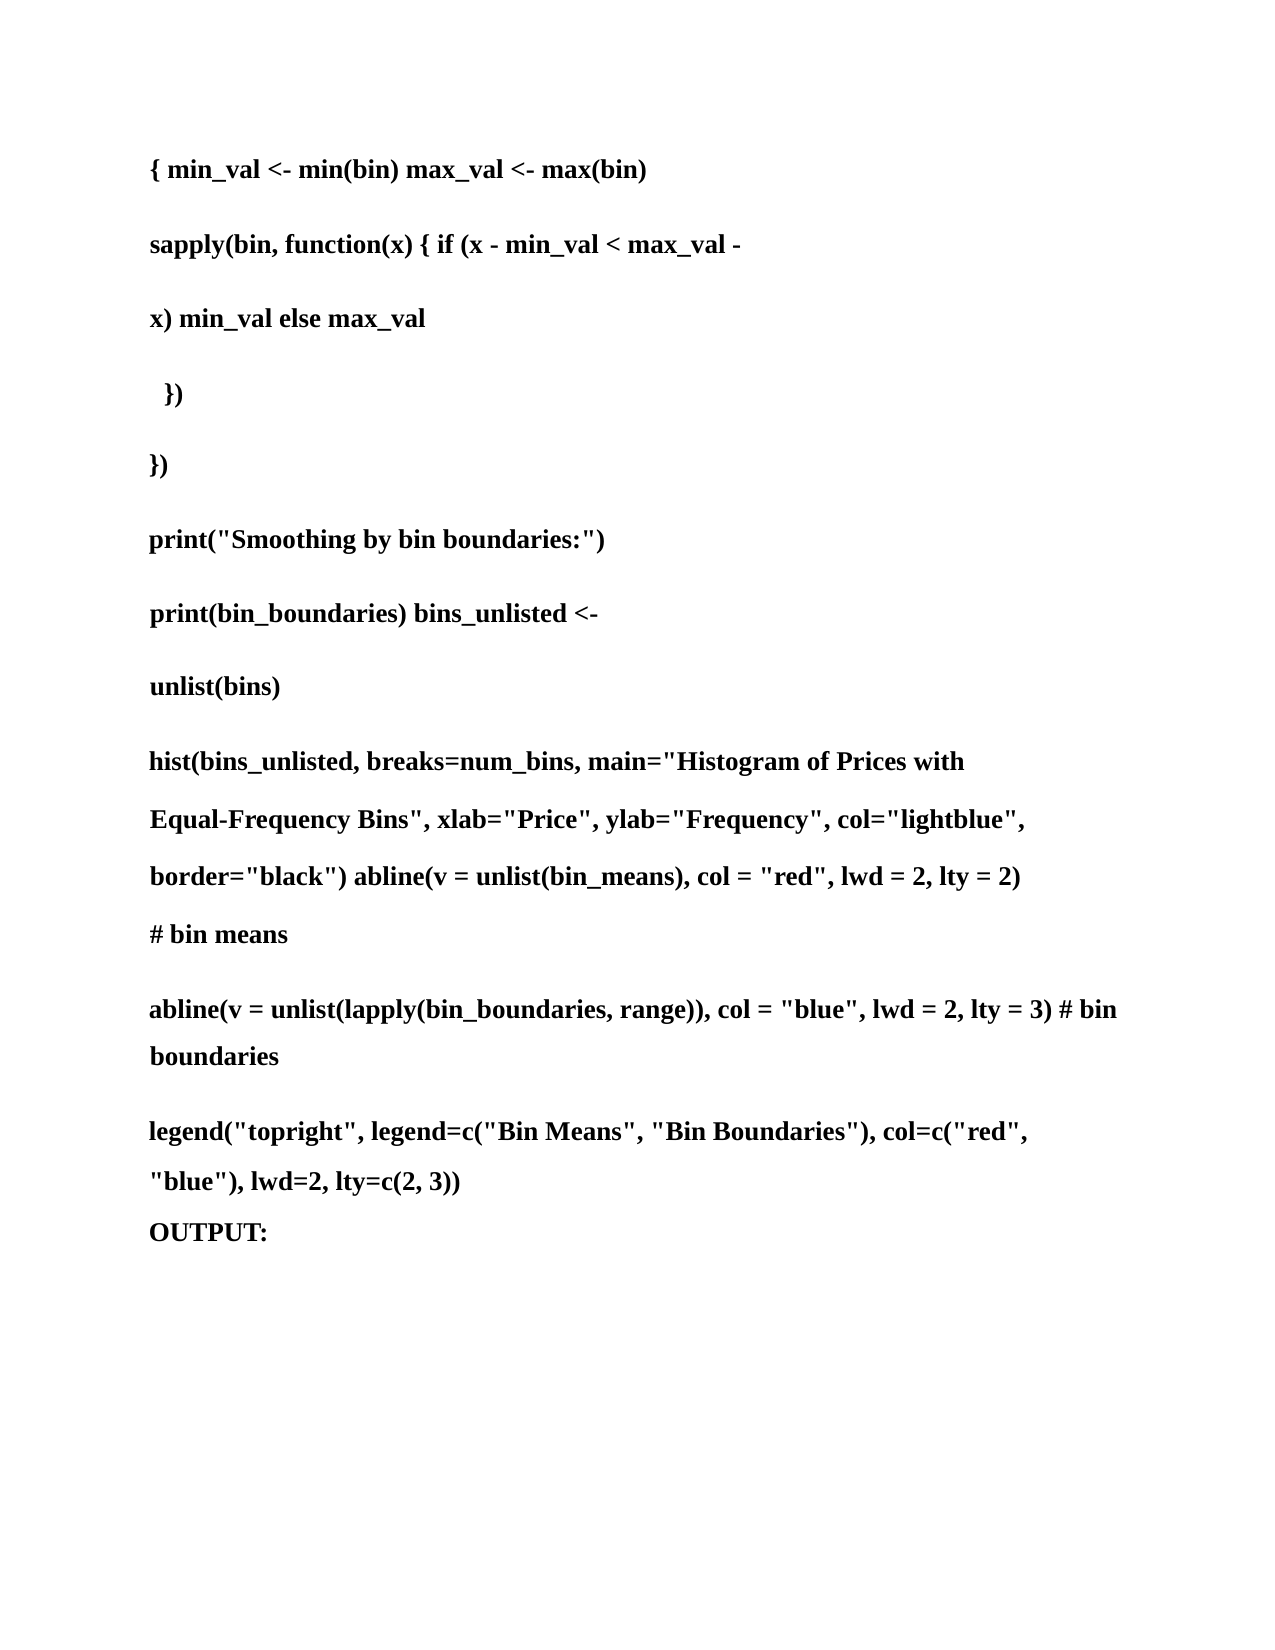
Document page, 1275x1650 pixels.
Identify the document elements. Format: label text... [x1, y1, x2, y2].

text hist(bins_unlisted, breaks=num_bins, main="Histogram of Prices with Equal-Frequency Bins", xlab="Price", ylab="Frequency", col="lightblue", border="black") abline(v = unlist(bin_means), col = "red", lwd = 2, lty = 2) # bin means [148, 745, 1026, 949]
text }) [148, 448, 1124, 480]
text }) [163, 377, 1124, 408]
text "blue"), lwd=2, lty=c(2, 3)) [148, 1166, 1124, 1197]
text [148, 153, 764, 334]
text OUTPUT: [148, 1216, 1124, 1247]
text abline(v = unlist(lapply(bin_boundaries, range)), col = "blue", lwd = 2, lty = 3) # bin boundaries [148, 993, 1124, 1071]
text print("Smoothing by bin boundaries:") print(bin_boundaries) bins_unlisted <- unlist(bins) [148, 524, 607, 701]
text legend("topright", legend=c("Bin Means", "Bin Boundaries"), col=c("red", [148, 1115, 1124, 1146]
